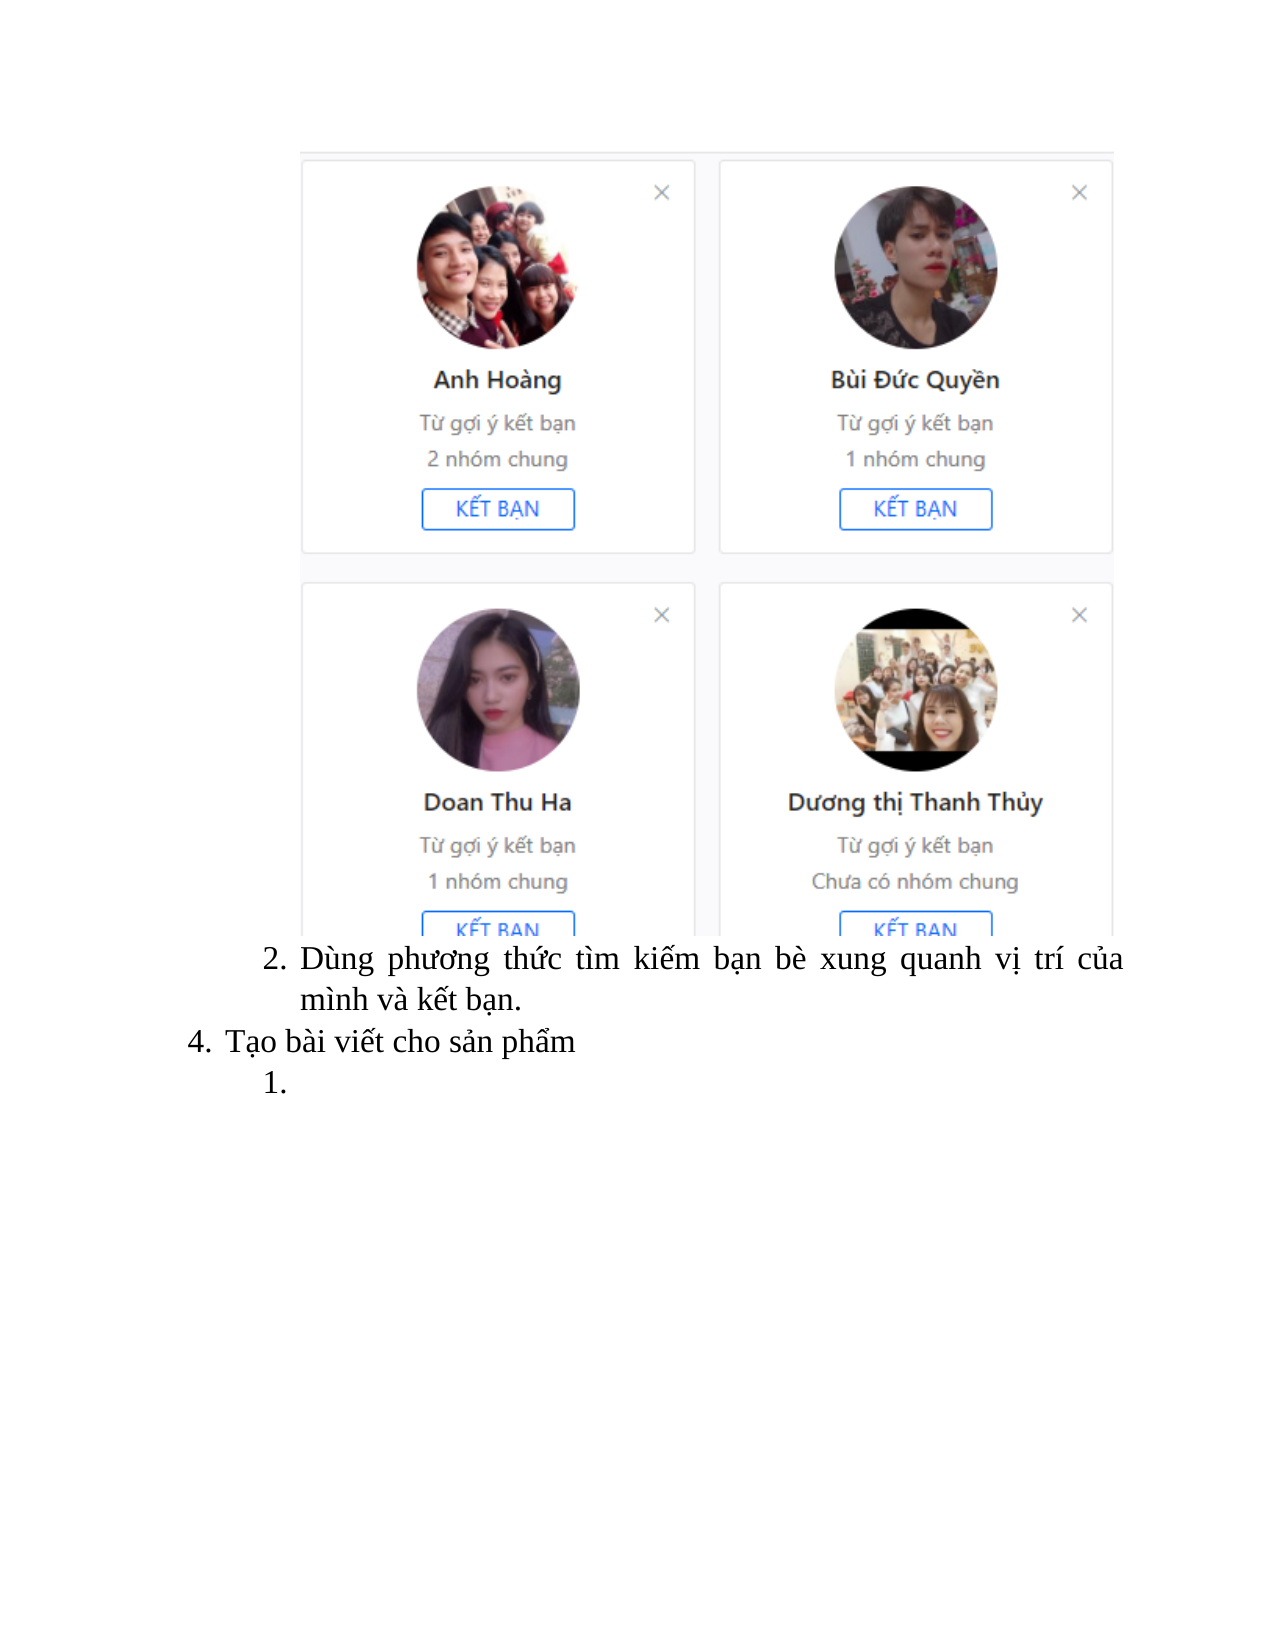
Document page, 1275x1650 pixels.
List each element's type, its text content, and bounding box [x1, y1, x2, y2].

list Dùng phương thức tìm kiếm bạn bè xung quanh vị trí của mình và kết bạn. [262, 938, 1125, 1018]
list Tạo bài viết cho sản phẩm [187, 1021, 1125, 1059]
picture [300, 150, 1114, 936]
